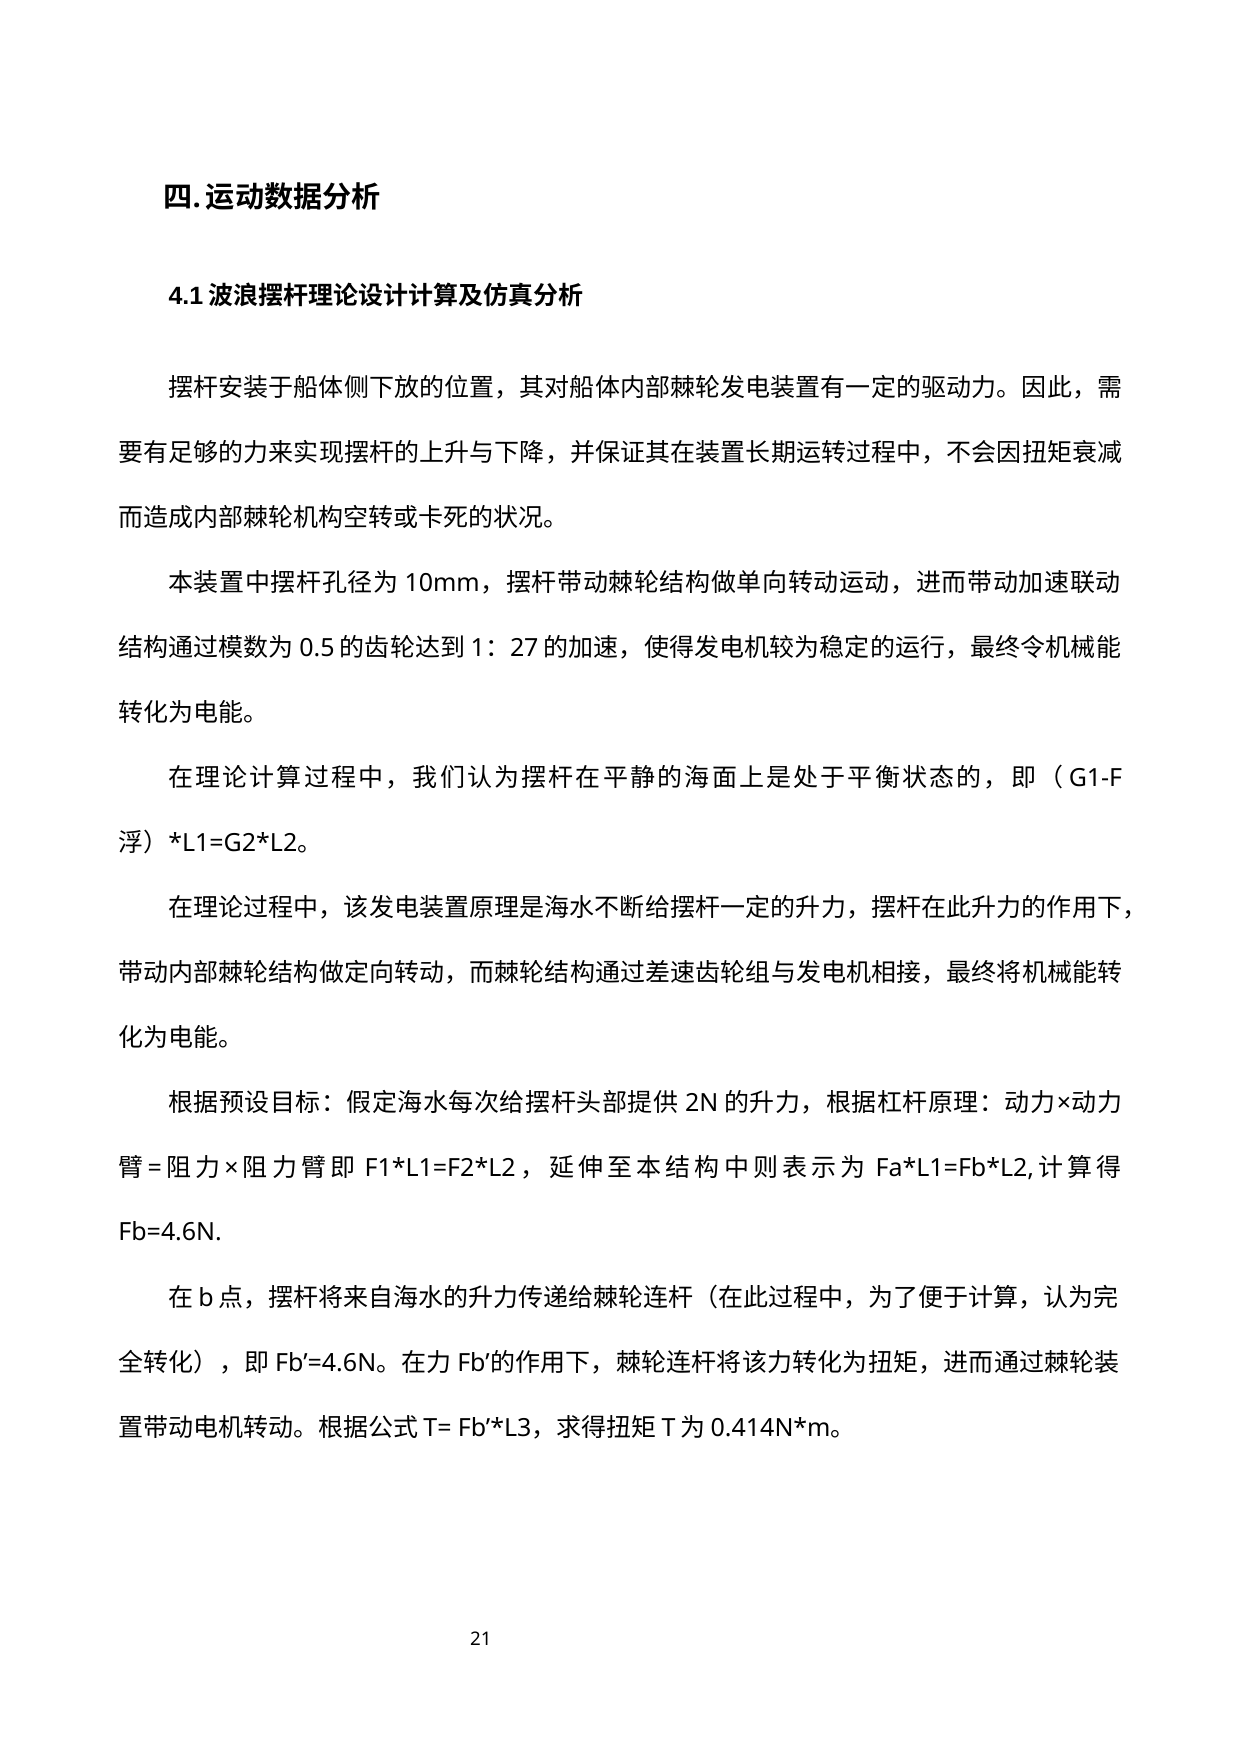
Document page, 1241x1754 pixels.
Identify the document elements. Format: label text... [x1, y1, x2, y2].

text 在理论计算过程中，我们认为摆杆在平静的海面上是处于平衡状态的，即（G1-F浮）*L1=G2*L2。 [118, 743, 1122, 873]
text 在b点，摆杆将来自海水的升力传递给棘轮连杆（在此过程中，为了便于计算，认为完全转化），即Fb’=4.6N。在力Fb’的作用下，棘轮连杆将该力转化为扭矩，进而通过棘轮装置带动电机转动。根据公式T= Fb’*L3，求得扭矩T为0.414N*m。 [118, 1263, 1122, 1458]
text 在理论过程中，该发电装置原理是海水不断给摆杆一定的升力，摆杆在此升力的作用下，带动内部棘轮结构做定向转动，而棘轮结构通过差速齿轮组与发电机相接，最终将机械能转化为电能。 [118, 873, 1122, 1068]
text 摆杆安装于船体侧下放的位置，其对船体内部棘轮发电装置有一定的驱动力。因此，需要有足够的力来实现摆杆的上升与下降，并保证其在装置长期运转过程中，不会因扭矩衰减而造成内部棘轮机构空转或卡死的状况。 [118, 353, 1122, 548]
subtitle 运动数据分析 [163, 162, 1122, 227]
text 本装置中摆杆孔径为10mm，摆杆带动棘轮结构做单向转动运动，进而带动加速联动结构通过模数为0.5的齿轮达到1：27的加速，使得发电机较为稳定的运行，最终令机械能转化为电能。 [118, 548, 1122, 743]
subtitle 4.1波浪摆杆理论设计计算及仿真分析 [118, 261, 1122, 326]
text 根据预设目标：假定海水每次给摆杆头部提供2N的升力，根据杠杆原理：动力×动力臂=阻力×阻力臂即F1*L1=F2*L2，延伸至本结构中则表示为Fa*L1=Fb*L2,计算得Fb=4.6N. [118, 1068, 1122, 1263]
